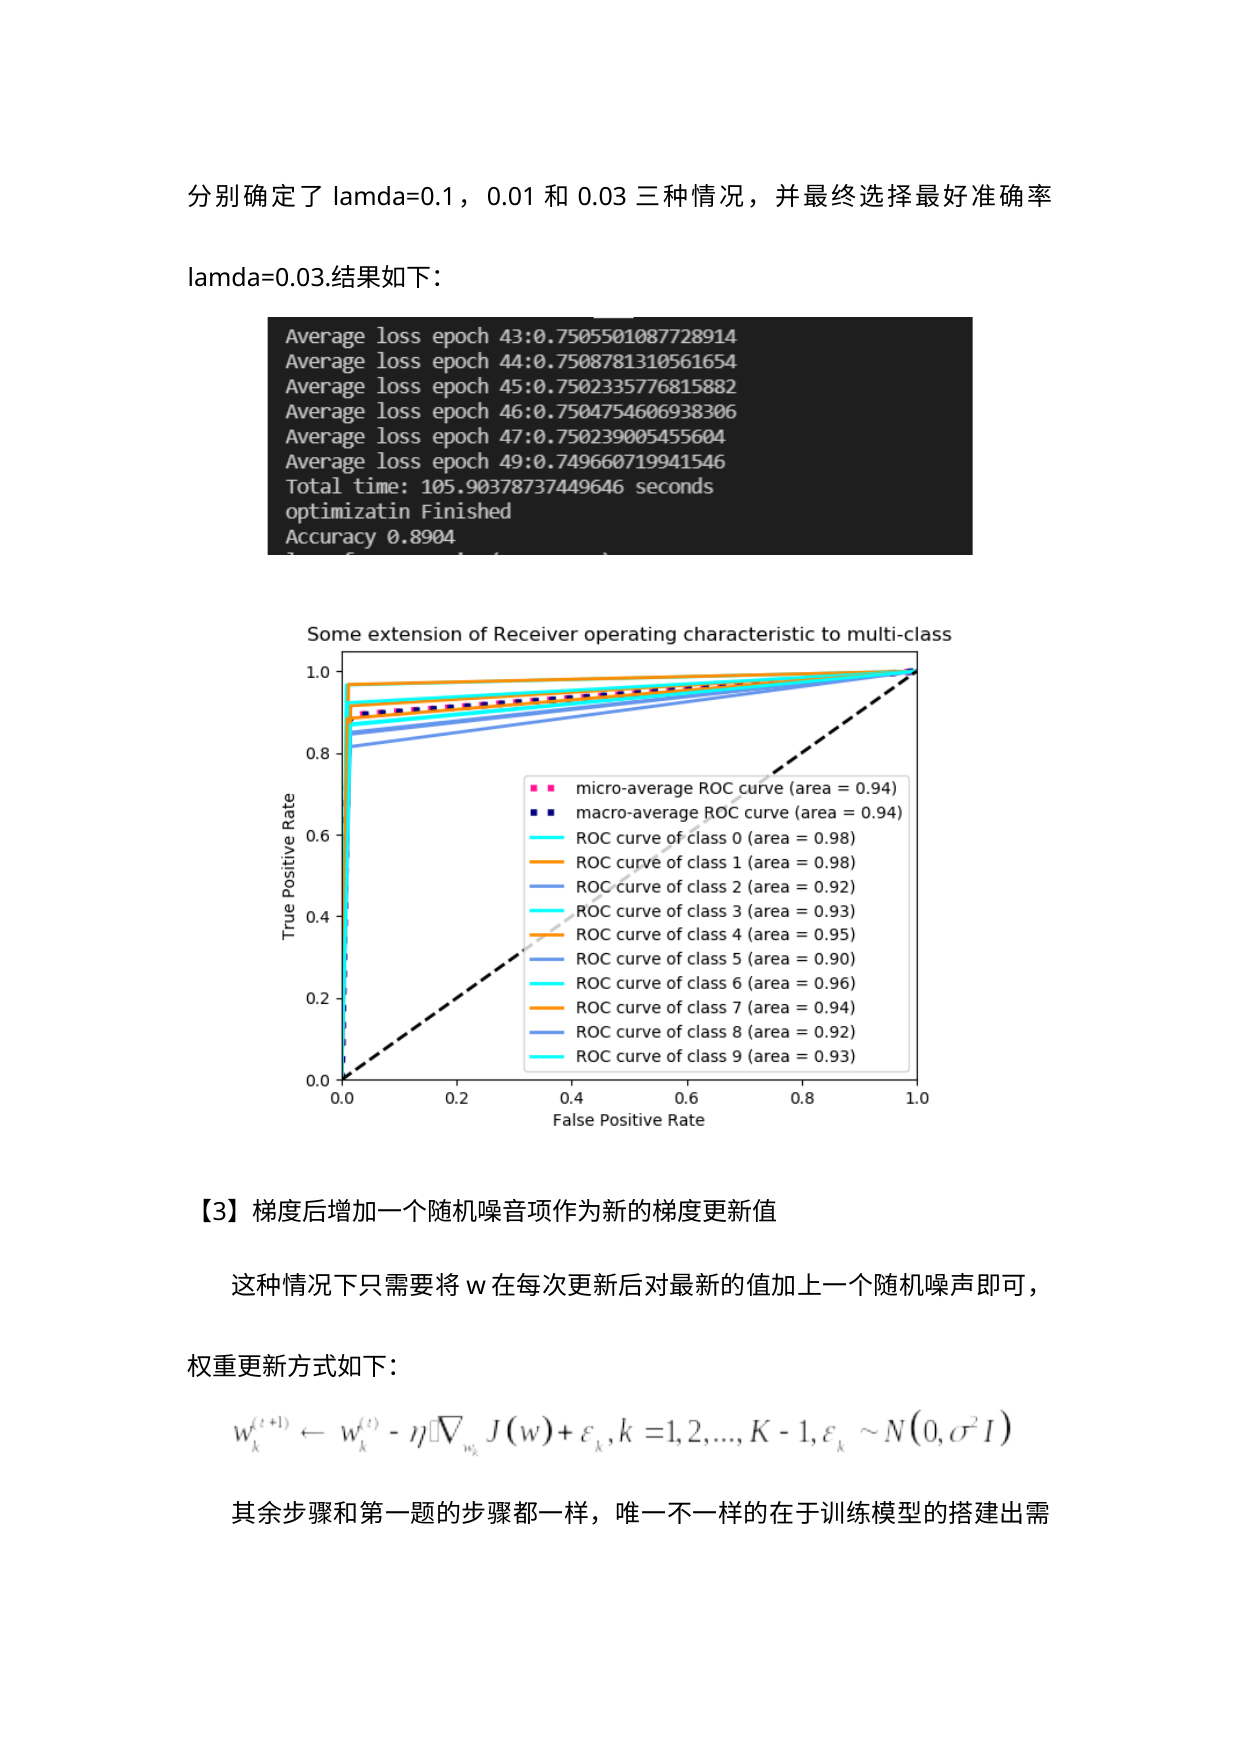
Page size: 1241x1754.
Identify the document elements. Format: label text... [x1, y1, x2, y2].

text 这种情况下只需要将w在每次更新后对最新的值加上一个随机噪声即可，权重更新方式如下： [187, 1251, 1053, 1397]
text 【3】梯度后增加一个随机噪音项作为新的梯度更新值 [187, 1177, 1053, 1242]
picture [249, 584, 991, 1141]
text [187, 1479, 1053, 1544]
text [187, 162, 1053, 308]
picture [267, 317, 973, 555]
